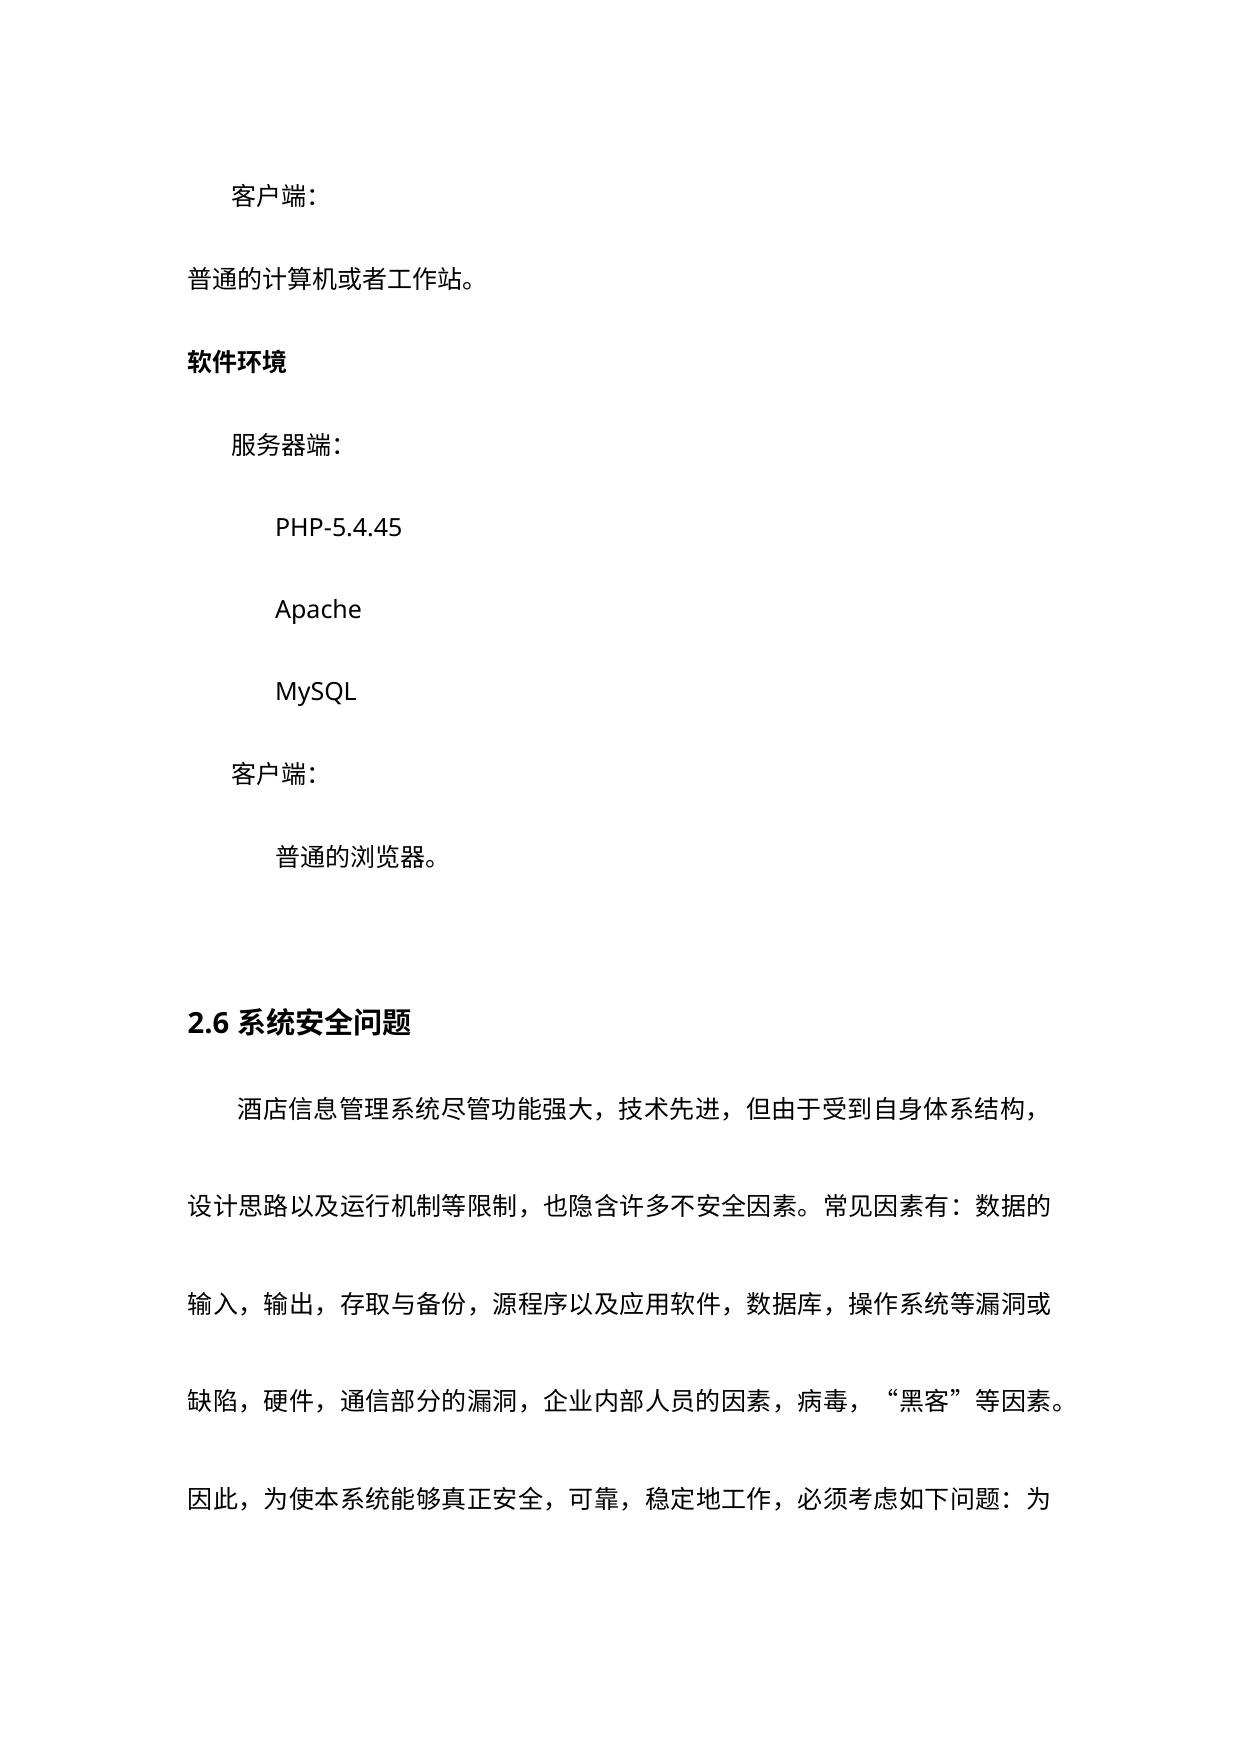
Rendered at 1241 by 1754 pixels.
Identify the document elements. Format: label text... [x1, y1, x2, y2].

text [187, 1075, 1053, 1530]
text PHP-5.4.45 [187, 494, 1053, 559]
text 客户端： [187, 740, 1053, 805]
text 普通的计算机或者工作站。 [187, 245, 1053, 310]
text 软件环境 [187, 328, 1053, 393]
text MySQL [187, 658, 1053, 723]
text 普通的浏览器。 [187, 823, 1053, 888]
text 2.6 系统安全问题 [187, 989, 1053, 1054]
text Apache [187, 576, 1053, 641]
text 客户端： [187, 162, 1053, 227]
text 服务器端： [187, 411, 1053, 476]
